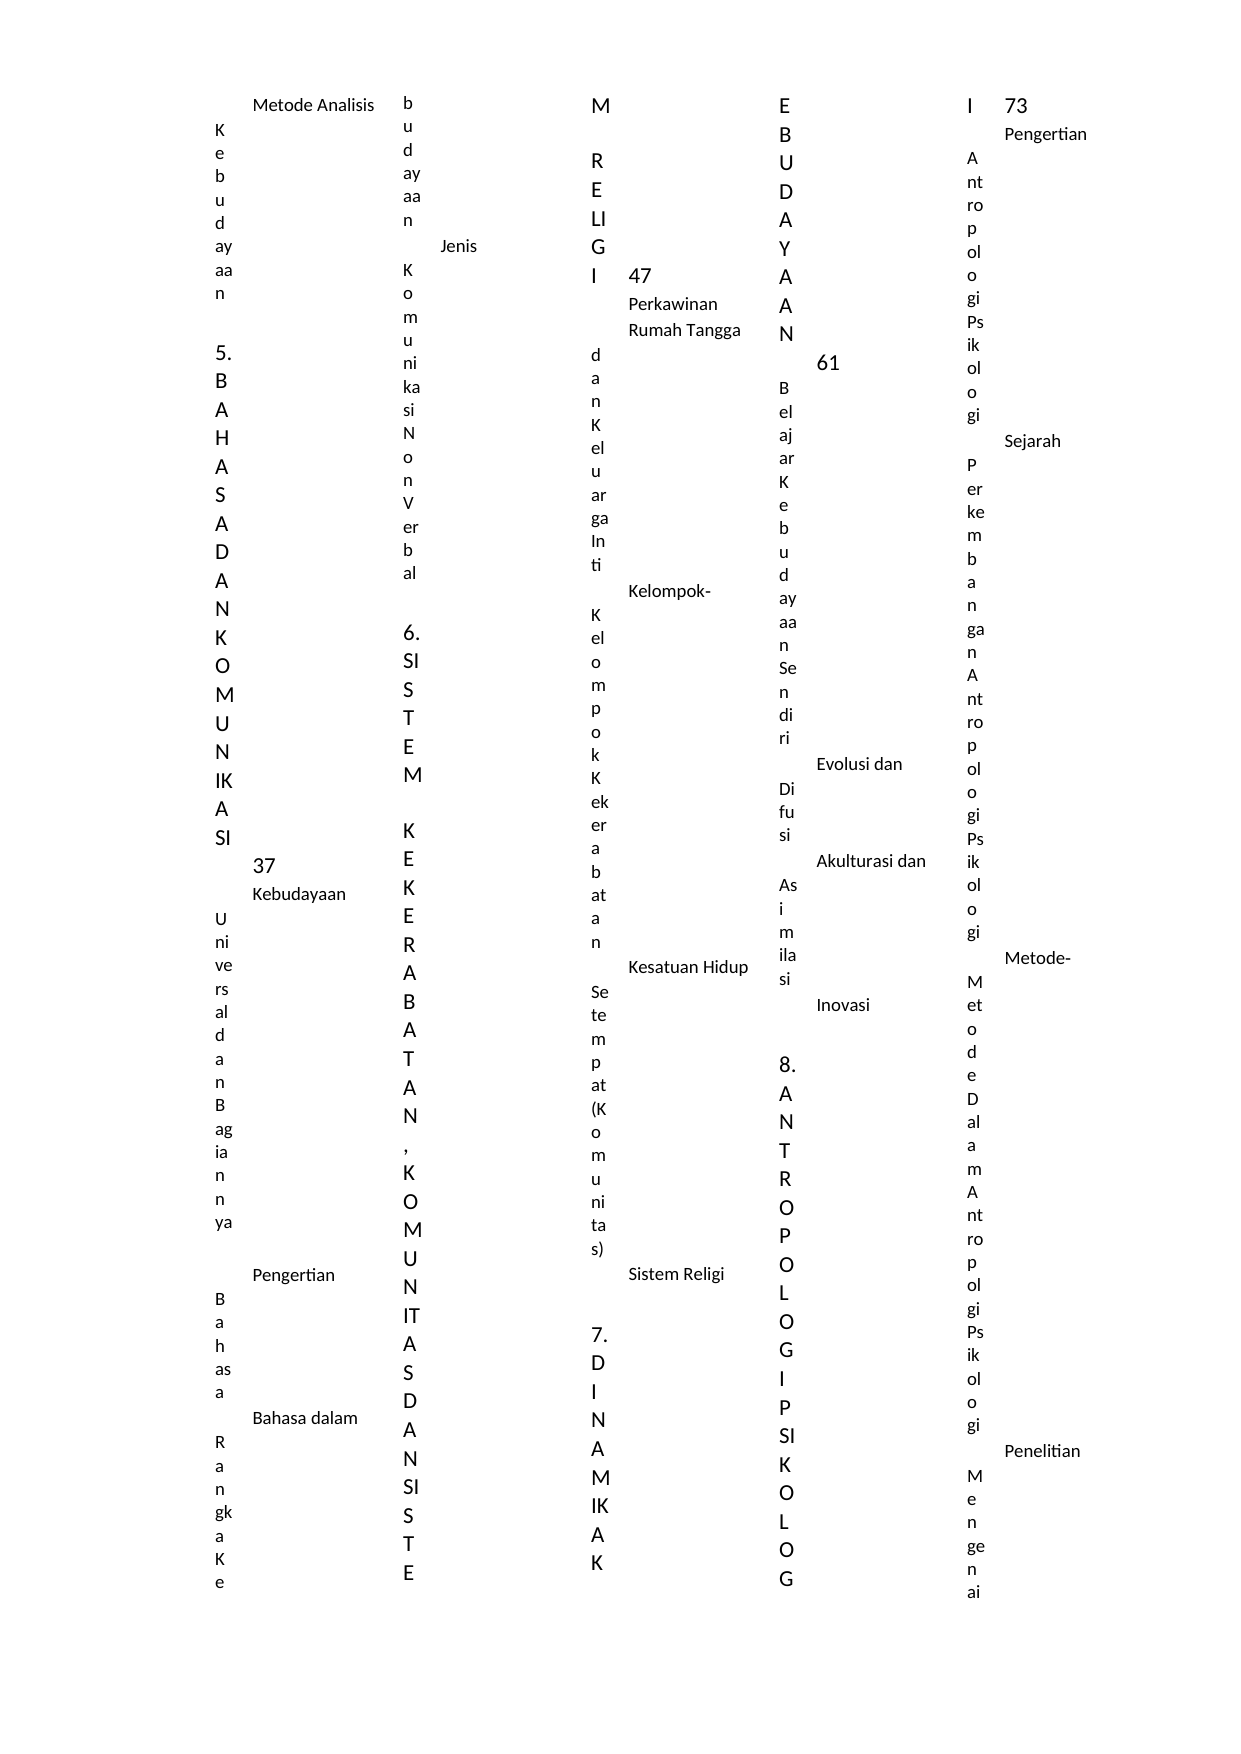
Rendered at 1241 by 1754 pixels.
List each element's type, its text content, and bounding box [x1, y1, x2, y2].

text 6.SISTEM KEKERABATAN, KOMUNITAS DAN SISTEM RELIGI 47 Perkawinan Rumah Tangga dan Keluarga Inti Kelompok‐Kelompok Kekerabatan Kesatuan Hidup Setempat (Komunitas) Sistem Religi [403, 618, 421, 1586]
text 7.DINAMIKA KEBUDAYAAN 61 Proses Belajar Kebudayaan Sendiri Evolusi dan Difusi Akulturasi dan Asimilasi Inovasi [779, 91, 797, 1017]
text 5.BAHASA DAN KOMUNIKASI 37 Kebudayaan Universal dan Bagiannya Pengertian Bahasa Bahasa dalam Rangka Kebudayaan Jenis Komunikasi Non Verbal [215, 338, 233, 1593]
text 6.SISTEM KEKERABATAN, KOMUNITAS DAN SISTEM RELIGI 47 Perkawinan Rumah Tangga dan Keluarga Inti Kelompok‐Kelompok Kekerabatan Kesatuan Hidup Setempat (Komunitas) Sistem Religi [591, 91, 609, 1287]
text 5.BAHASA DAN KOMUNIKASI 37 Kebudayaan Universal dan Bagiannya Pengertian Bahasa Bahasa dalam Rangka Kebudayaan Jenis Komunikasi Non Verbal [403, 91, 421, 584]
